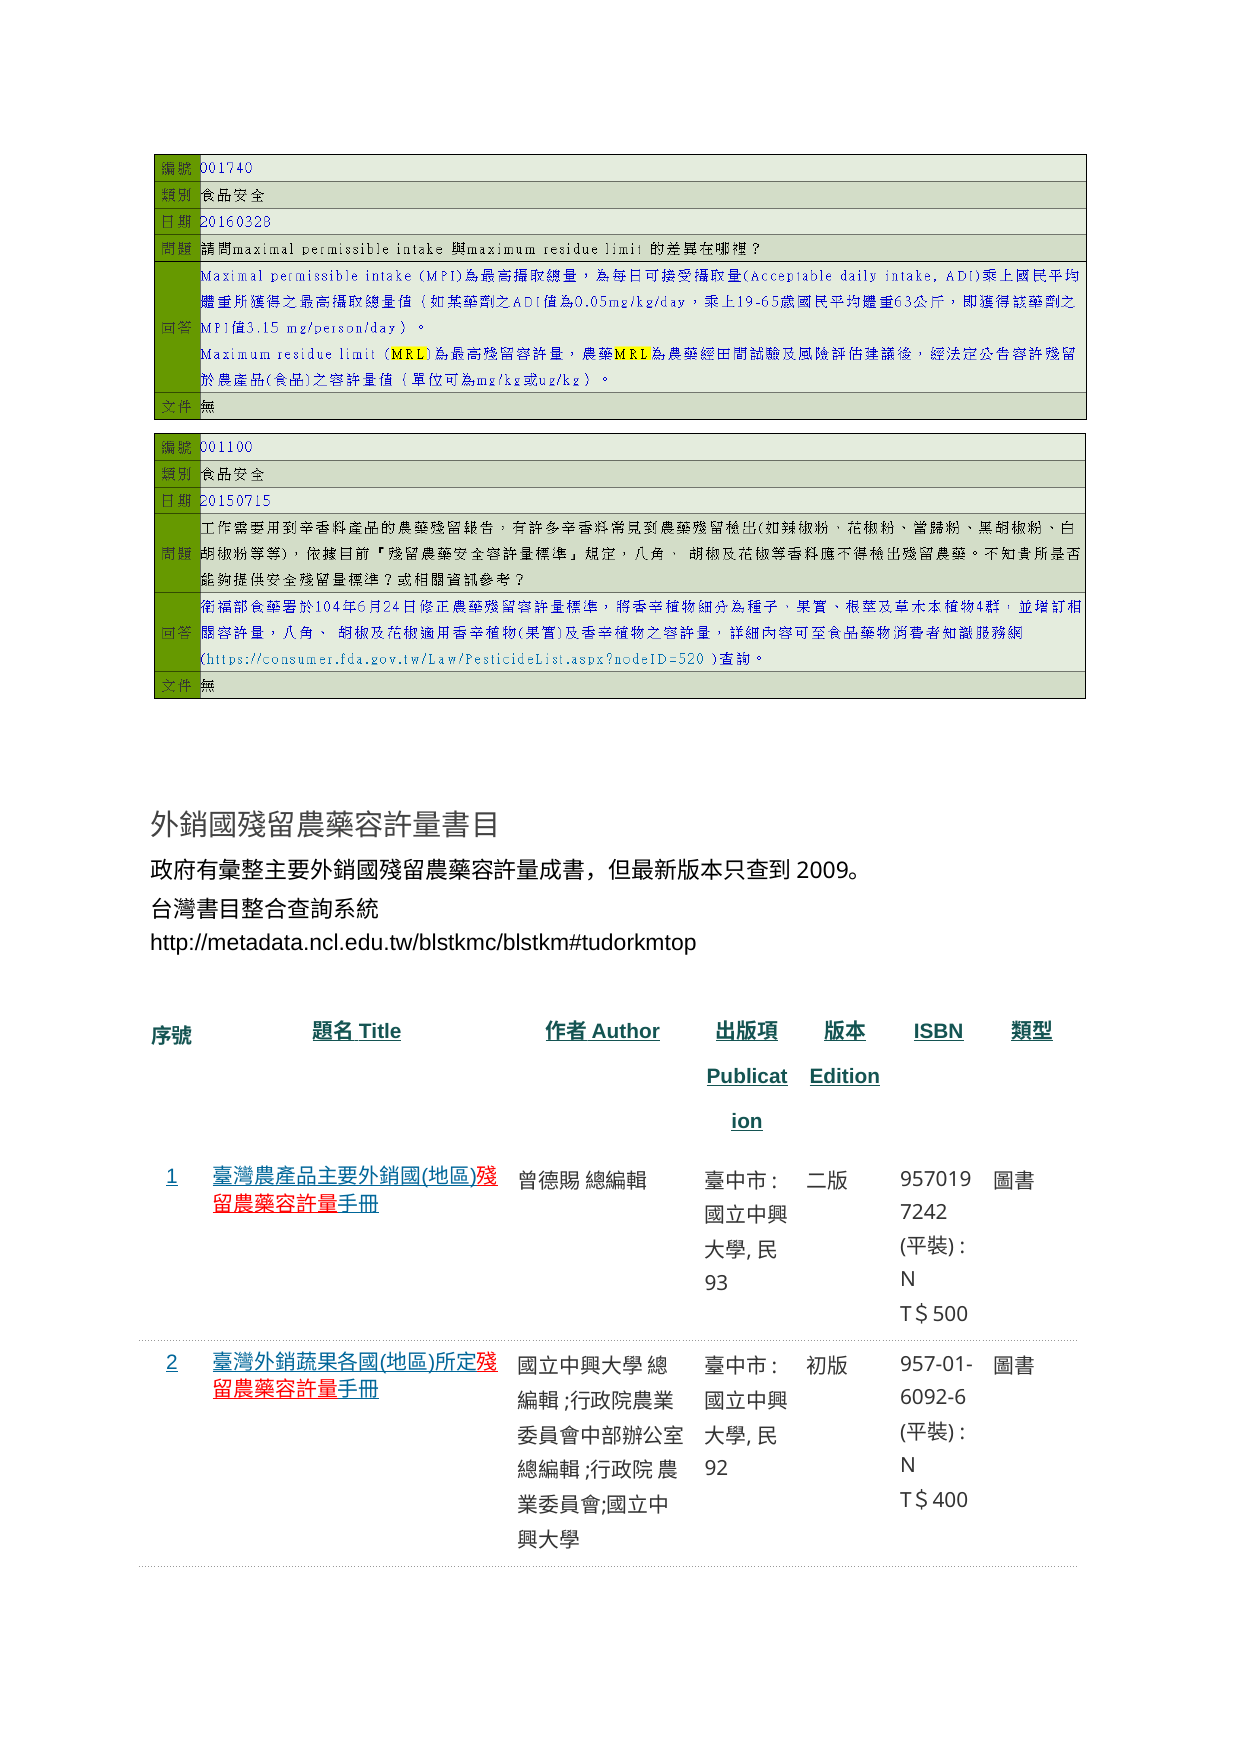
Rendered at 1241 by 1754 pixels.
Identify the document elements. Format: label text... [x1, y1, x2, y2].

table_cell 臺灣外銷蔬果各國(地區)所定殘留農藥容許量手冊 [204, 1340, 509, 1566]
table_header 版本Edition [799, 1019, 891, 1156]
table_cell 2 [139, 1340, 204, 1566]
table_cell 圖書 [985, 1156, 1079, 1340]
table_cell 9570197242 (平裝) : NT＄500 [891, 1156, 985, 1340]
table_cell 1 [139, 1156, 204, 1340]
table_header 出版項Publication [697, 1019, 797, 1156]
table_header 類型 [986, 1019, 1078, 1156]
table_cell 曾德賜 總編輯 [509, 1156, 696, 1340]
picture [276, 1359, 284, 1369]
picture [404, 1166, 417, 1170]
picture [150, 150, 1091, 425]
text 政府有彙整主要外銷國殘留農藥容許量成書，但最新版本只查到2009。 [150, 852, 1090, 885]
table_cell 臺中市 : 國立中興大學, 民92 [696, 1340, 798, 1566]
picture [150, 428, 1091, 704]
text 台灣書目整合查詢系統 [150, 890, 1090, 924]
picture [243, 1352, 253, 1358]
picture [362, 1352, 375, 1356]
text http://metadata.ncl.edu.tw/blstkmc/blstkm#tudorkmtop [150, 928, 1090, 955]
picture [380, 1173, 388, 1183]
picture [341, 1363, 351, 1368]
table_cell 臺中市 : 國立中興大學, 民93 [696, 1156, 798, 1340]
table_cell 二版 [798, 1156, 891, 1340]
picture [404, 1178, 417, 1184]
table_cell 957-01-6092-6 (平裝) : NT＄400 [891, 1340, 985, 1566]
picture [238, 1352, 249, 1363]
picture [243, 1166, 253, 1172]
table_header 題名Title [205, 1019, 509, 1156]
table_header 作者Author [510, 1019, 695, 1156]
table_header ISBN [892, 1019, 985, 1156]
table_cell 初版 [798, 1340, 891, 1566]
table_cell 國立中興大學 總編輯 ;行政院農業委員會中部辦公室 總編輯 ;行政院 農業委員會;國立中興大學 [509, 1340, 696, 1566]
table_cell 臺灣農產品主要外銷國(地區)殘留農藥容許量手冊 [204, 1156, 509, 1340]
table_header 序號 [139, 1019, 204, 1156]
picture [362, 1364, 375, 1370]
table_cell 圖書 [985, 1340, 1079, 1566]
subtitle 外銷國殘留農藥容許量書目 [150, 801, 1090, 844]
picture [238, 1166, 249, 1177]
